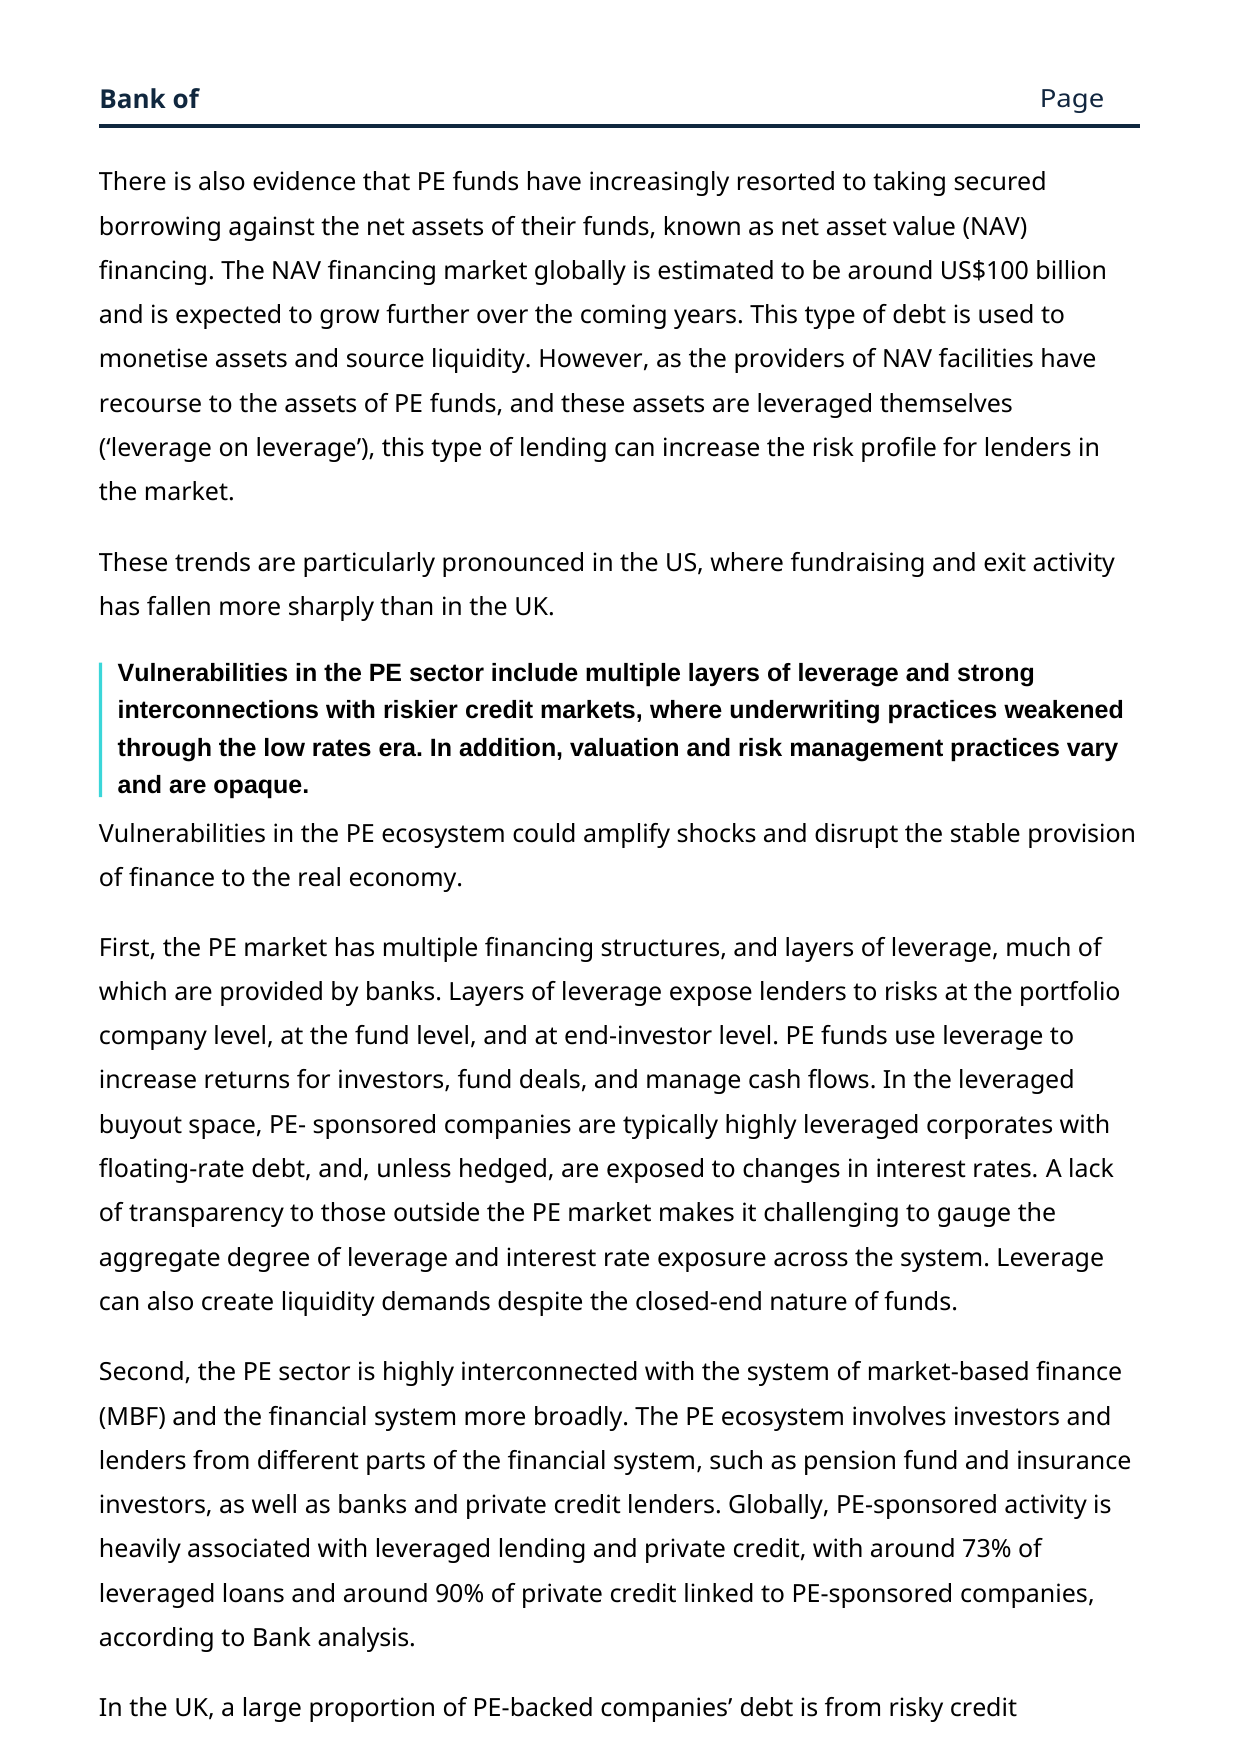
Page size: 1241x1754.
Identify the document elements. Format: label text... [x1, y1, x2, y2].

subtitle Vulnerabilities in the PE sector include multiple layers of leverage and strong interconnections with riskier credit markets, where underwriting practices weakened through the low rates era. In addition, valuation and risk management practices vary and are opaque. [117, 658, 1152, 798]
text These trends are particularly pronounced in the US, where fundraising and exit activity has fallen more sharply than in the UK. [99, 544, 1152, 622]
text There is also evidence that PE funds have increasingly resorted to taking secured borrowing against the net assets of their funds, known as net asset value (NAV) financing. The NAV financing market globally is estimated to be around US$100 billion and is expected to grow further over the coming years. This type of debt is used to monetise assets and source liquidity. However, as the providers of NAV facilities have recourse to the assets of PE funds, and these assets are leveraged themselves (‘leverage on leverage’), this type of lending can increase the risk profile for lenders in the market. [99, 164, 1130, 508]
text First, the PE market has multiple financing structures, and layers of leverage, much of which are provided by banks. Layers of leverage expose lenders to risks at the portfolio company level, at the fund level, and at end-investor level. PE funds use leverage to increase returns for investors, fund deals, and manage cash flows. In the leveraged buyout space, PE- sponsored companies are typically highly leveraged corporates with floating-rate debt, and, unless hedged, are exposed to changes in interest rates. A lack of transparency to those outside the PE market makes it challenging to gauge the aggregate degree of leverage and interest rate exposure across the system. Leverage can also create liquidity demands despite the closed-end nature of funds. [99, 929, 1132, 1317]
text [99, 1689, 1078, 1724]
text Second, the PE sector is highly interconnected with the system of market-based finance (MBF) and the financial system more broadly. The PE ecosystem involves investors and lenders from different parts of the financial system, such as pension fund and insurance investors, as well as banks and private credit lenders. Globally, PE-sponsored activity is heavily associated with leveraged lending and private credit, with around 73% of leveraged loans and around 90% of private credit linked to PE-sponsored companies, according to Bank analysis. [99, 1354, 1137, 1653]
text Vulnerabilities in the PE ecosystem could amplify shocks and disrupt the stable provision of finance to the real economy. [99, 815, 1152, 894]
